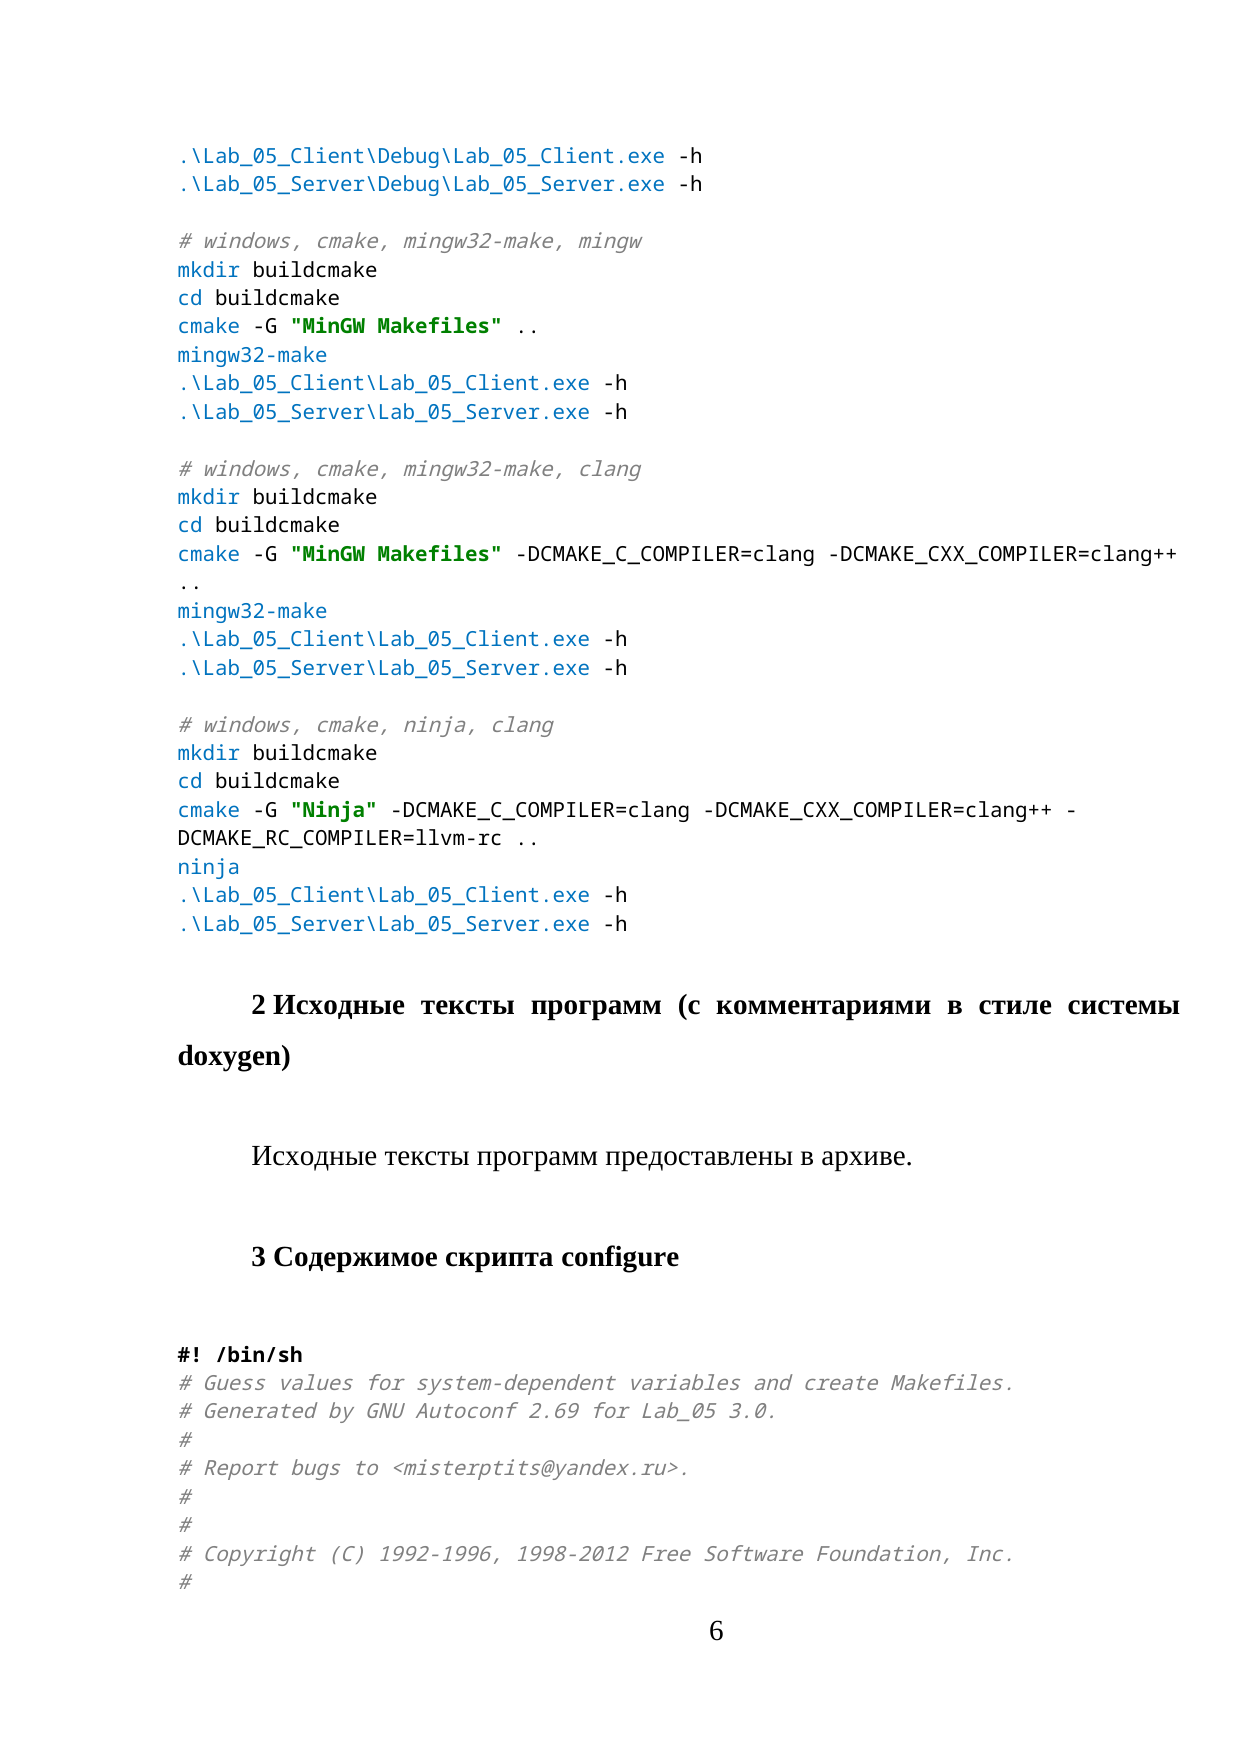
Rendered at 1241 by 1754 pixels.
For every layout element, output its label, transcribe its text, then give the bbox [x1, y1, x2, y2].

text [177, 141, 1181, 937]
subtitle Исходные тексты программ (с комментариями в стиле системы doxygen) [177, 987, 1181, 1071]
text Исходные тексты программ предоставлены в архиве. [177, 1138, 1181, 1172]
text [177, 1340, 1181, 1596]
subtitle Содержимое скрипта configure [177, 1239, 1181, 1273]
